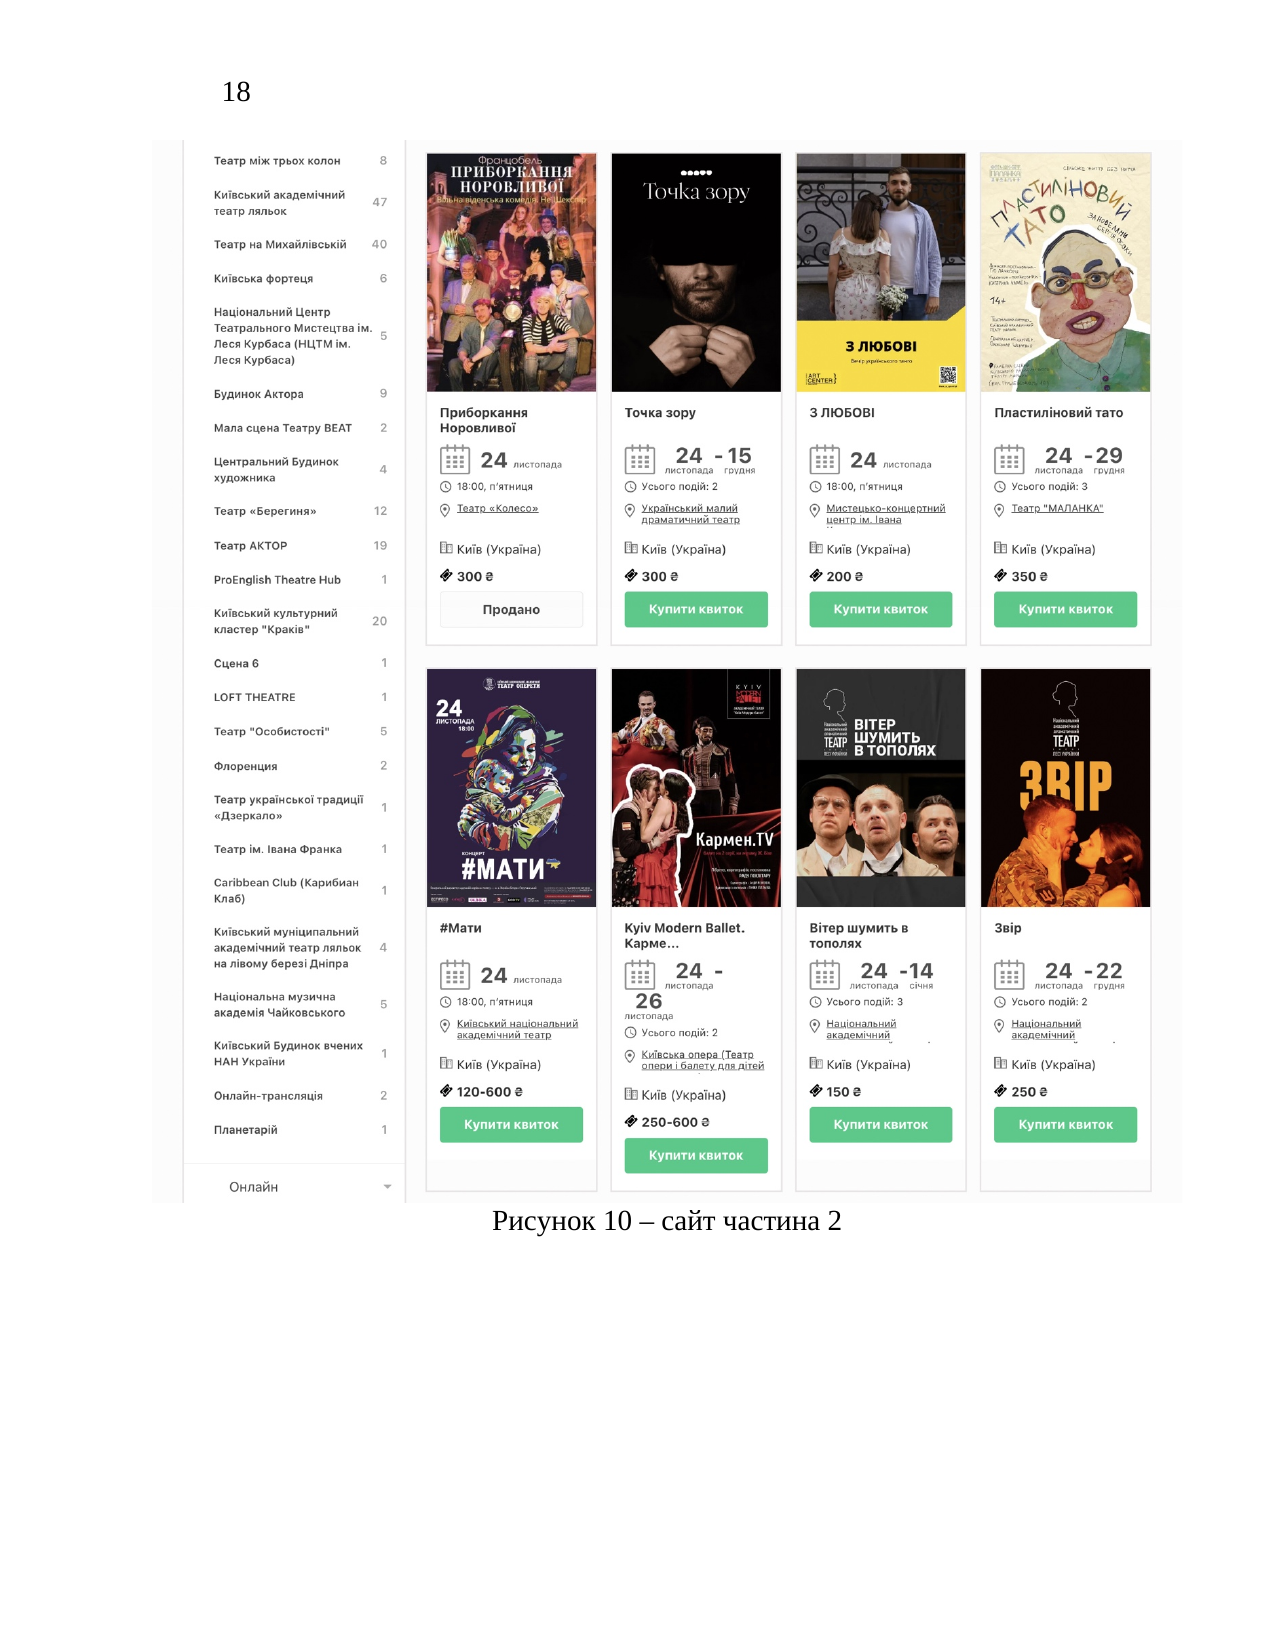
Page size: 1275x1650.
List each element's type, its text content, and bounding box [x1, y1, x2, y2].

picture [151, 140, 1183, 1203]
